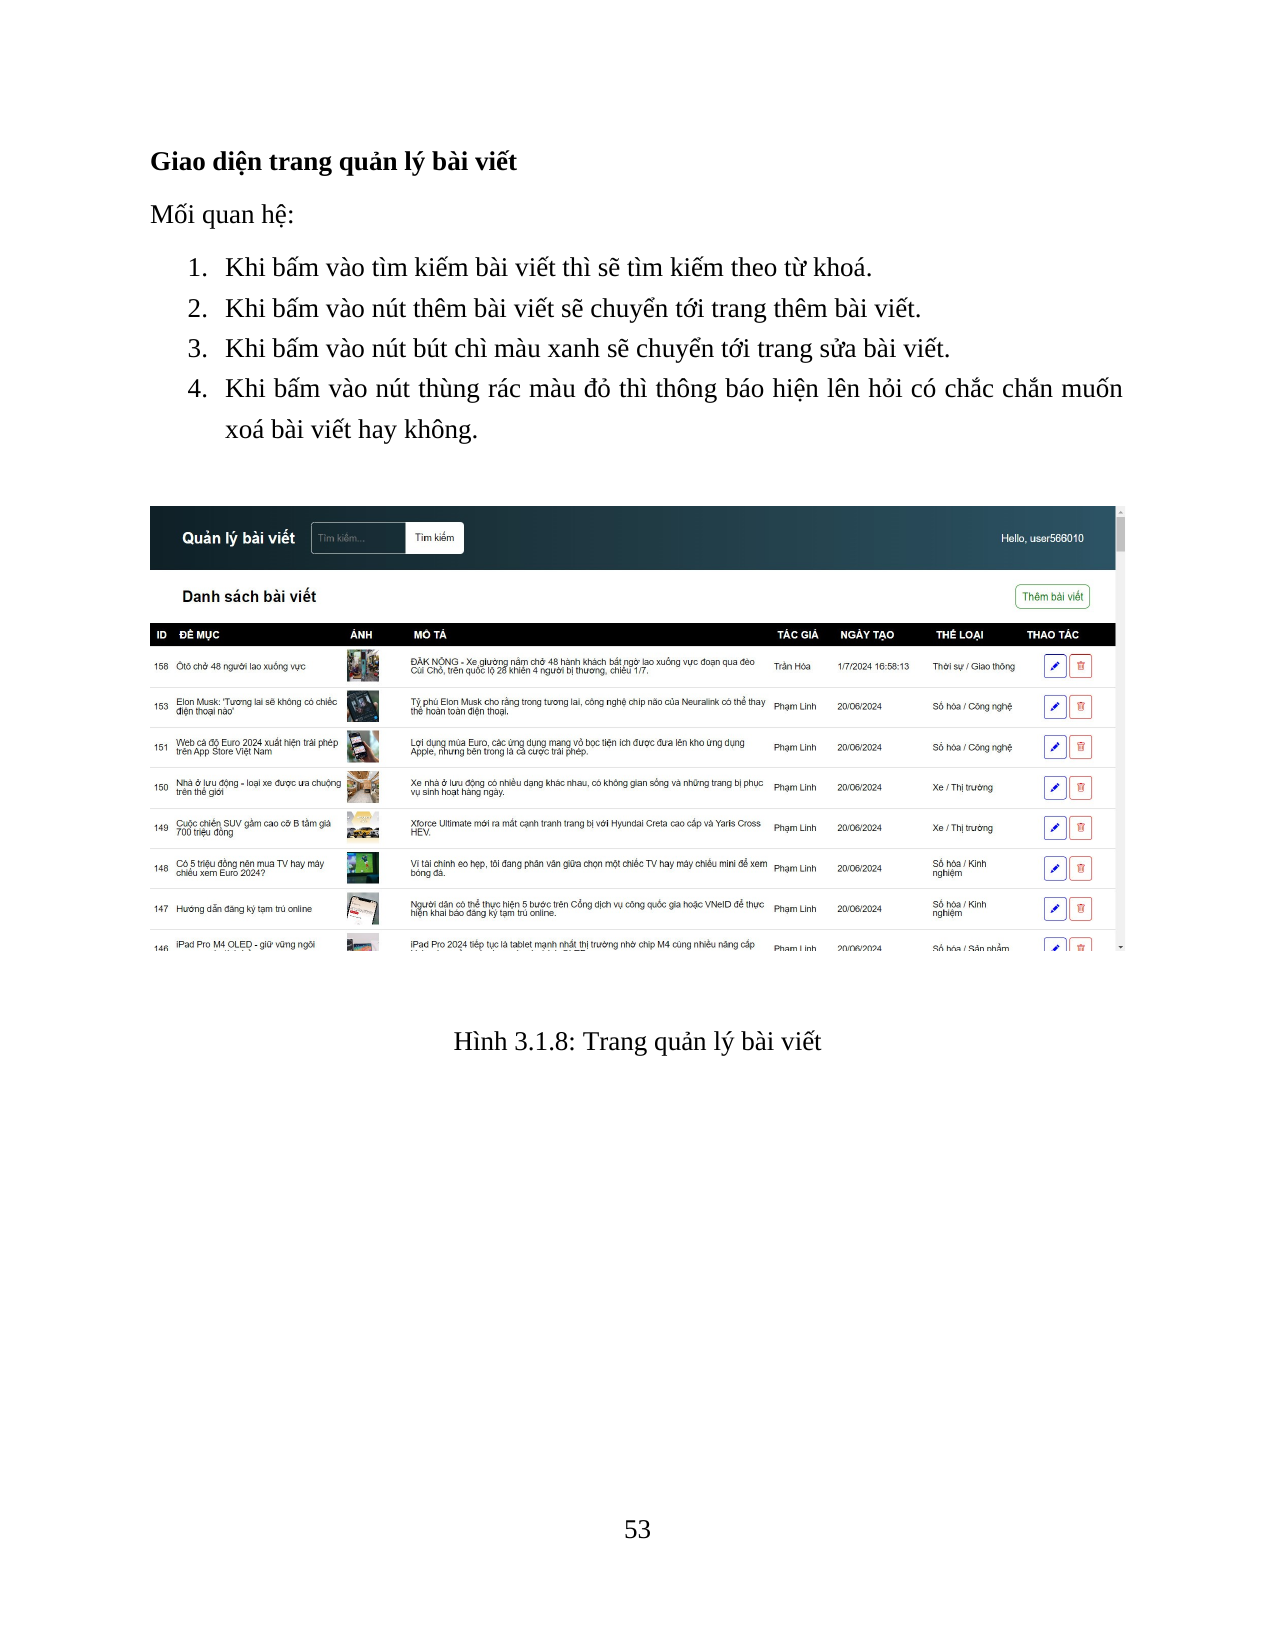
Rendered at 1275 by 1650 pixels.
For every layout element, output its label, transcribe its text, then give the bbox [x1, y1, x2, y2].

list Khi bấm vào nút thùng rác màu đỏ thì thông báo hiện lên hỏi có chắc chắn muốn xoá bài viết hay không. [187, 372, 1125, 444]
picture [150, 506, 1125, 951]
text Hình 3.1.8: Trang quản lý bài viết [150, 1025, 1125, 1056]
list Khi bấm vào nút bút chì màu xanh sẽ chuyển tới trang sửa bài viết. [187, 332, 1125, 363]
list Khi bấm vào nút thêm bài viết sẽ chuyển tới trang thêm bài viết. [187, 292, 1125, 323]
list Khi bấm vào tìm kiếm bài viết thì sẽ tìm kiếm theo từ khoá. [187, 251, 1125, 282]
text Mối quan hệ: [150, 198, 1125, 229]
text Giao diện trang quản lý bài viết [150, 145, 1125, 177]
